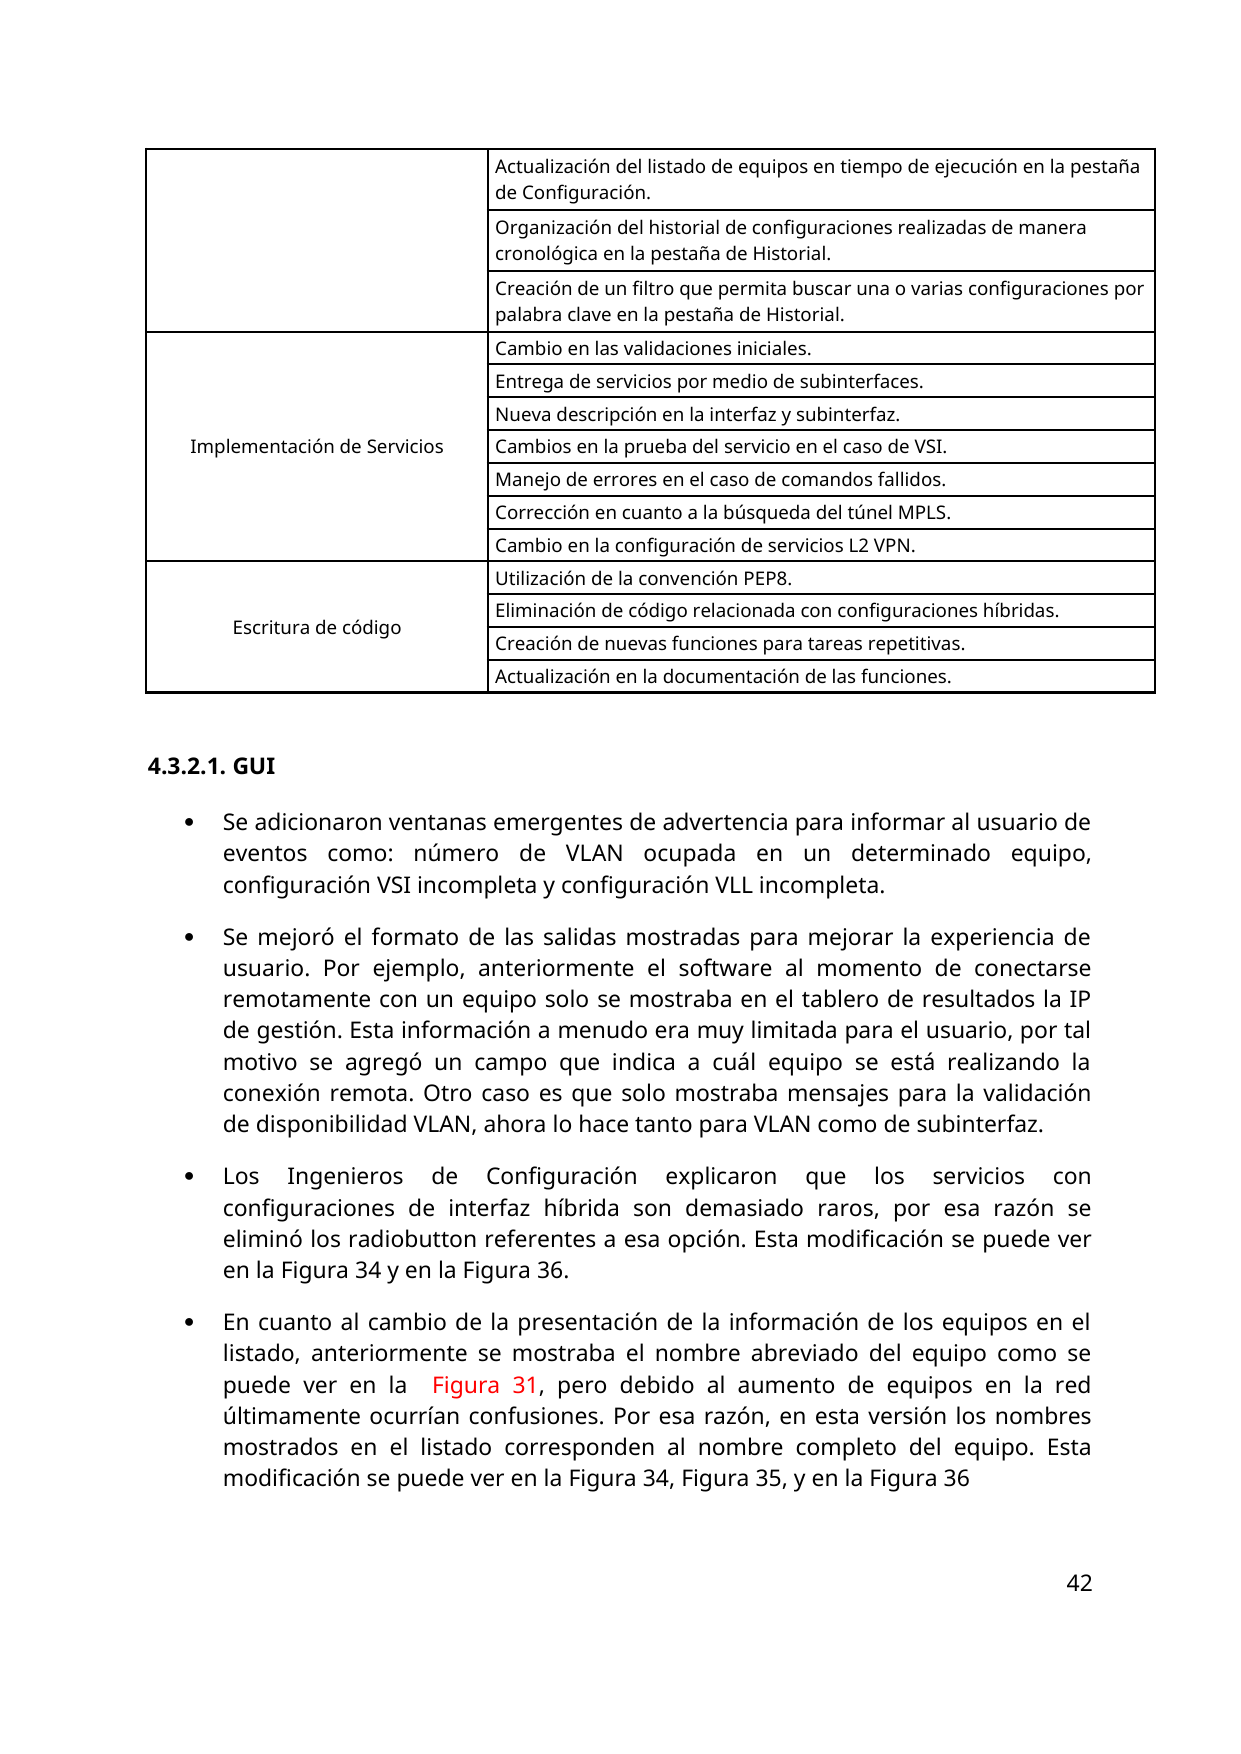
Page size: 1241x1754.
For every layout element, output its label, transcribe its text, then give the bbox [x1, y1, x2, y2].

table_cell Cambio en las validaciones iniciales. [489, 333, 1154, 363]
table_cell Creación de nuevas funciones para tareas repetitivas. [489, 628, 1154, 659]
table_cell Implementación de Servicios [147, 333, 487, 560]
list Se adicionaron ventanas emergentes de advertencia para informar al usuario de eventos como: número de VLAN ocupada en un determinado equipo, configuración VSI incompleta y configuración VLL incompleta. [185, 806, 1092, 900]
table_cell Corrección en cuanto a la búsqueda del túnel MPLS. [489, 497, 1154, 527]
list En cuanto al cambio de la presentación de la información de los equipos en el listado, anteriormente se mostraba el nombre abreviado del equipo como se puede ver en la Figura 31, pero debido al aumento de equipos en la red últimamente ocurrían confusiones. Por esa razón, en esta versión los nombres mostrados en el listado corresponden al nombre completo del equipo. Esta modificación se puede ver en la Figura 34, Figura 35, y en la Figura 36 [185, 1306, 1092, 1493]
list Se mejoró el formato de las salidas mostradas para mejorar la experiencia de usuario. Por ejemplo, anteriormente el software al momento de conectarse remotamente con un equipo solo se mostraba en el tablero de resultados la IP de gestión. Esta información a menudo era muy limitada para el usuario, por tal motivo se agregó un campo que indica a cuál equipo se está realizando la conexión remota. Otro caso es que solo mostraba mensajes para la validación de disponibilidad VLAN, ahora lo hace tanto para VLAN como de subinterfaz. [185, 921, 1092, 1139]
list Los Ingenieros de Configuración explicaron que los servicios con configuraciones de interfaz híbrida son demasiado raros, por esa razón se eliminó los radiobutton referentes a esa opción. Esta modificación se puede ver en la Figura 34 y en la Figura 36. [185, 1160, 1092, 1285]
table_cell Entrega de servicios por medio de subinterfaces. [489, 365, 1154, 396]
table_cell Escritura de código [147, 562, 487, 691]
table_cell Actualización del listado de equipos en tiempo de ejecución en la pestaña de Configuración. [489, 150, 1154, 209]
table_cell Manejo de errores en el caso de comandos fallidos. [489, 464, 1154, 494]
table_cell Organización del historial de configuraciones realizadas de manera cronológica en la pestaña de Historial. [489, 211, 1154, 269]
table_cell Creación de un filtro que permita buscar una o varias configuraciones por palabra clave en la pestaña de Historial. [489, 272, 1154, 331]
table_cell Utilización de la convención PEP8. [489, 562, 1154, 593]
subtitle GUI [148, 750, 1092, 781]
table_cell Nueva descripción en la interfaz y subinterfaz. [489, 398, 1154, 429]
table_cell Actualización en la documentación de las funciones. [489, 661, 1154, 691]
table_cell Eliminación de código relacionada con configuraciones híbridas. [489, 595, 1154, 626]
table_cell Cambios en la prueba del servicio en el caso de VSI. [489, 431, 1154, 462]
table_cell Cambio en la configuración de servicios L2 VPN. [489, 530, 1154, 560]
